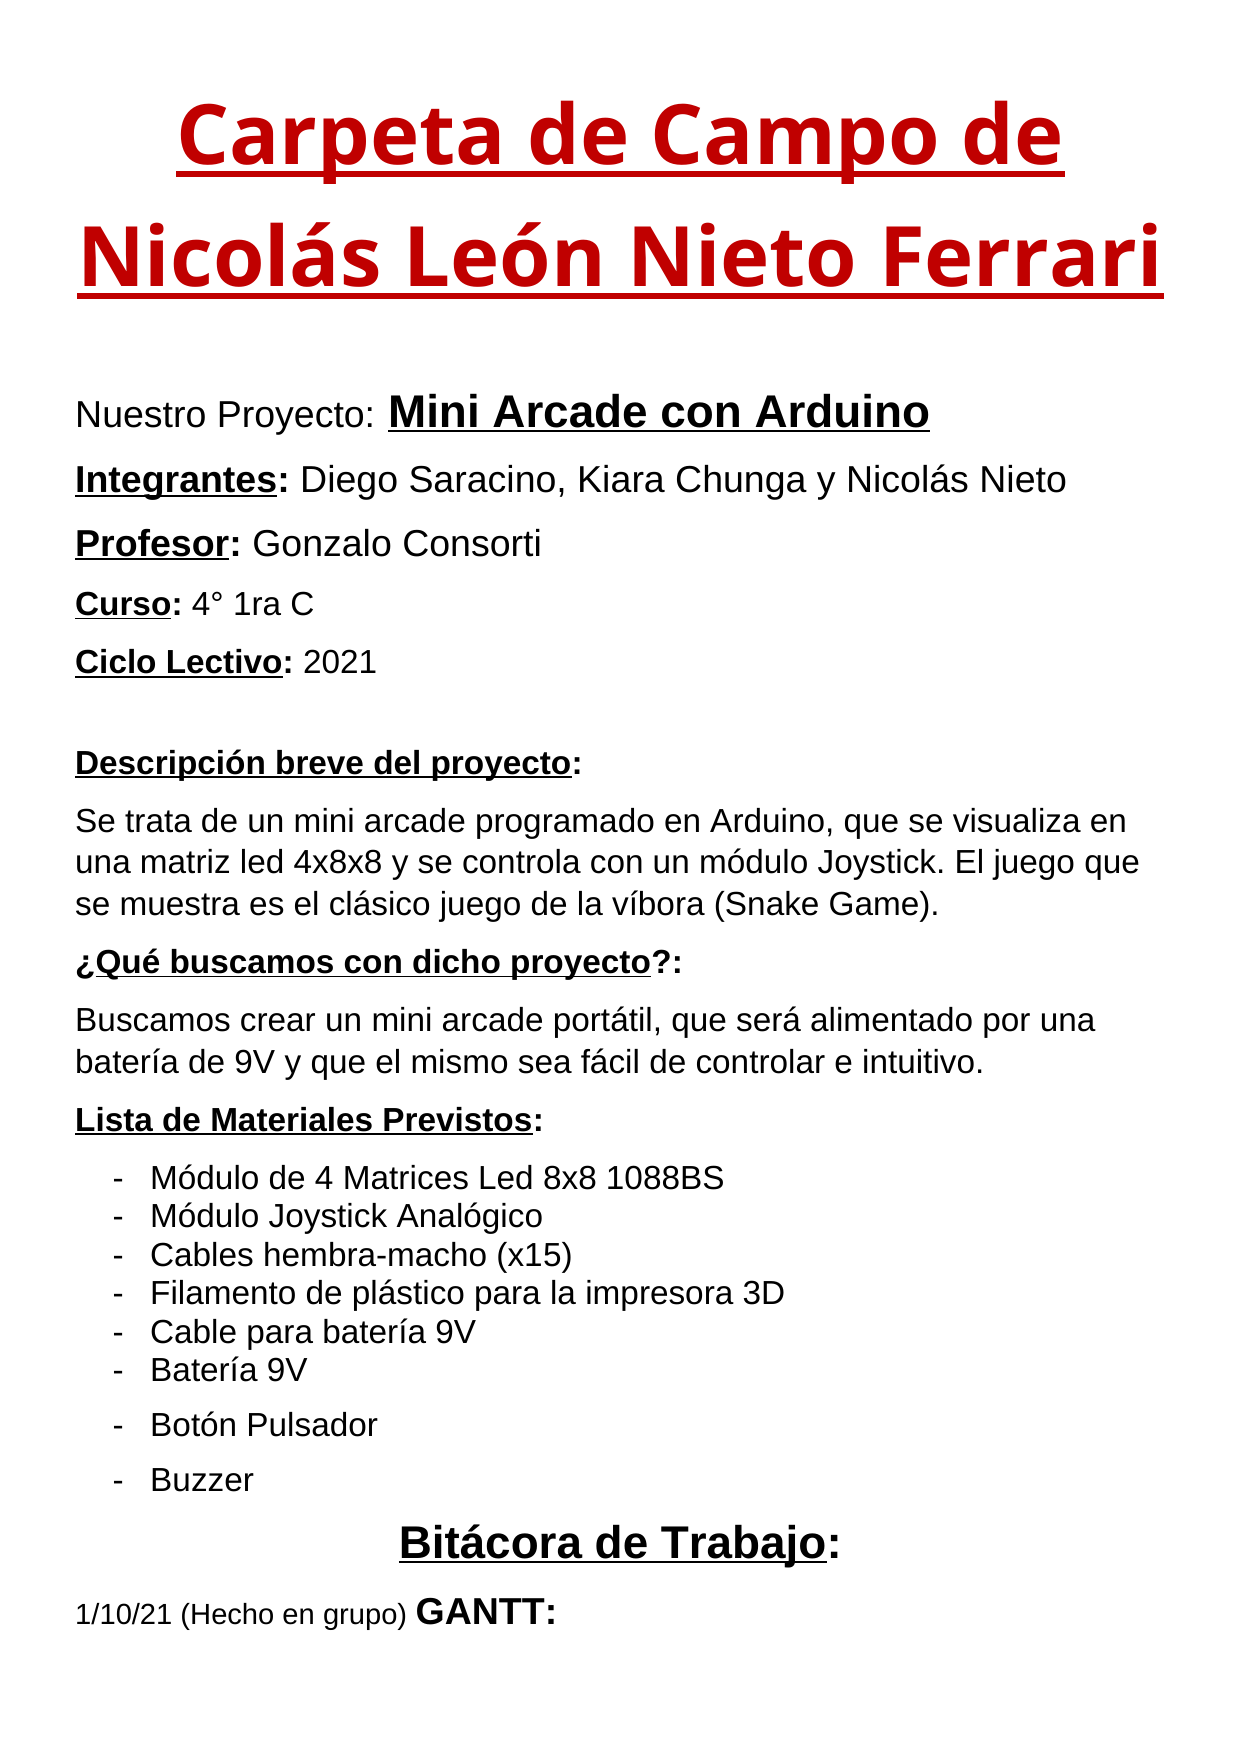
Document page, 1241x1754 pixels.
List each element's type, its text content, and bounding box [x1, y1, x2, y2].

list Batería 9V [112, 1350, 1165, 1388]
list Módulo Joystick Analógico [112, 1196, 1165, 1235]
text Bitácora de Trabajo: [75, 1515, 1165, 1568]
text Carpeta de Campo de Nicolás León Nieto Ferrari [75, 75, 1165, 311]
text Integrantes: Diego Saracino, Kiara Chunga y Nicolás Nieto [75, 458, 1165, 501]
text Se trata de un mini arcade programado en Arduino, que se visualiza en una matriz led 4x8x8 y se controla con un módulo Joystick. El juego que se muestra es el clásico juego de la víbora (Snake Game). [75, 801, 1165, 922]
list Botón Pulsador [112, 1405, 1165, 1444]
text Lista de Materiales Previstos: [75, 1100, 1165, 1138]
text Buscamos crear un mini arcade portátil, que será alimentado por una batería de 9V y que el mismo sea fácil de controlar e intuitivo. [75, 1000, 1165, 1080]
list Cables hembra-macho (x15) [112, 1235, 1165, 1273]
list Filamento de plástico para la impresora 3D [112, 1273, 1165, 1312]
text Curso: 4° 1ra C [75, 584, 1165, 623]
list Cable para batería 9V [112, 1312, 1165, 1350]
text Nuestro Proyecto: Mini Arcade con Arduino [75, 384, 1165, 437]
text Descripción breve del proyecto: [75, 743, 1165, 781]
text ¿Qué buscamos con dicho proyecto?: [75, 942, 1165, 981]
text Profesor: Gonzalo Consorti [75, 521, 1165, 564]
text 1/10/21 (Hecho en grupo) GANTT: [75, 1589, 1165, 1632]
list Buzzer [112, 1460, 1165, 1499]
list Módulo de 4 Matrices Led 8x8 1088BS [112, 1158, 1165, 1196]
text Ciclo Lectivo: 2021 [75, 642, 1165, 681]
